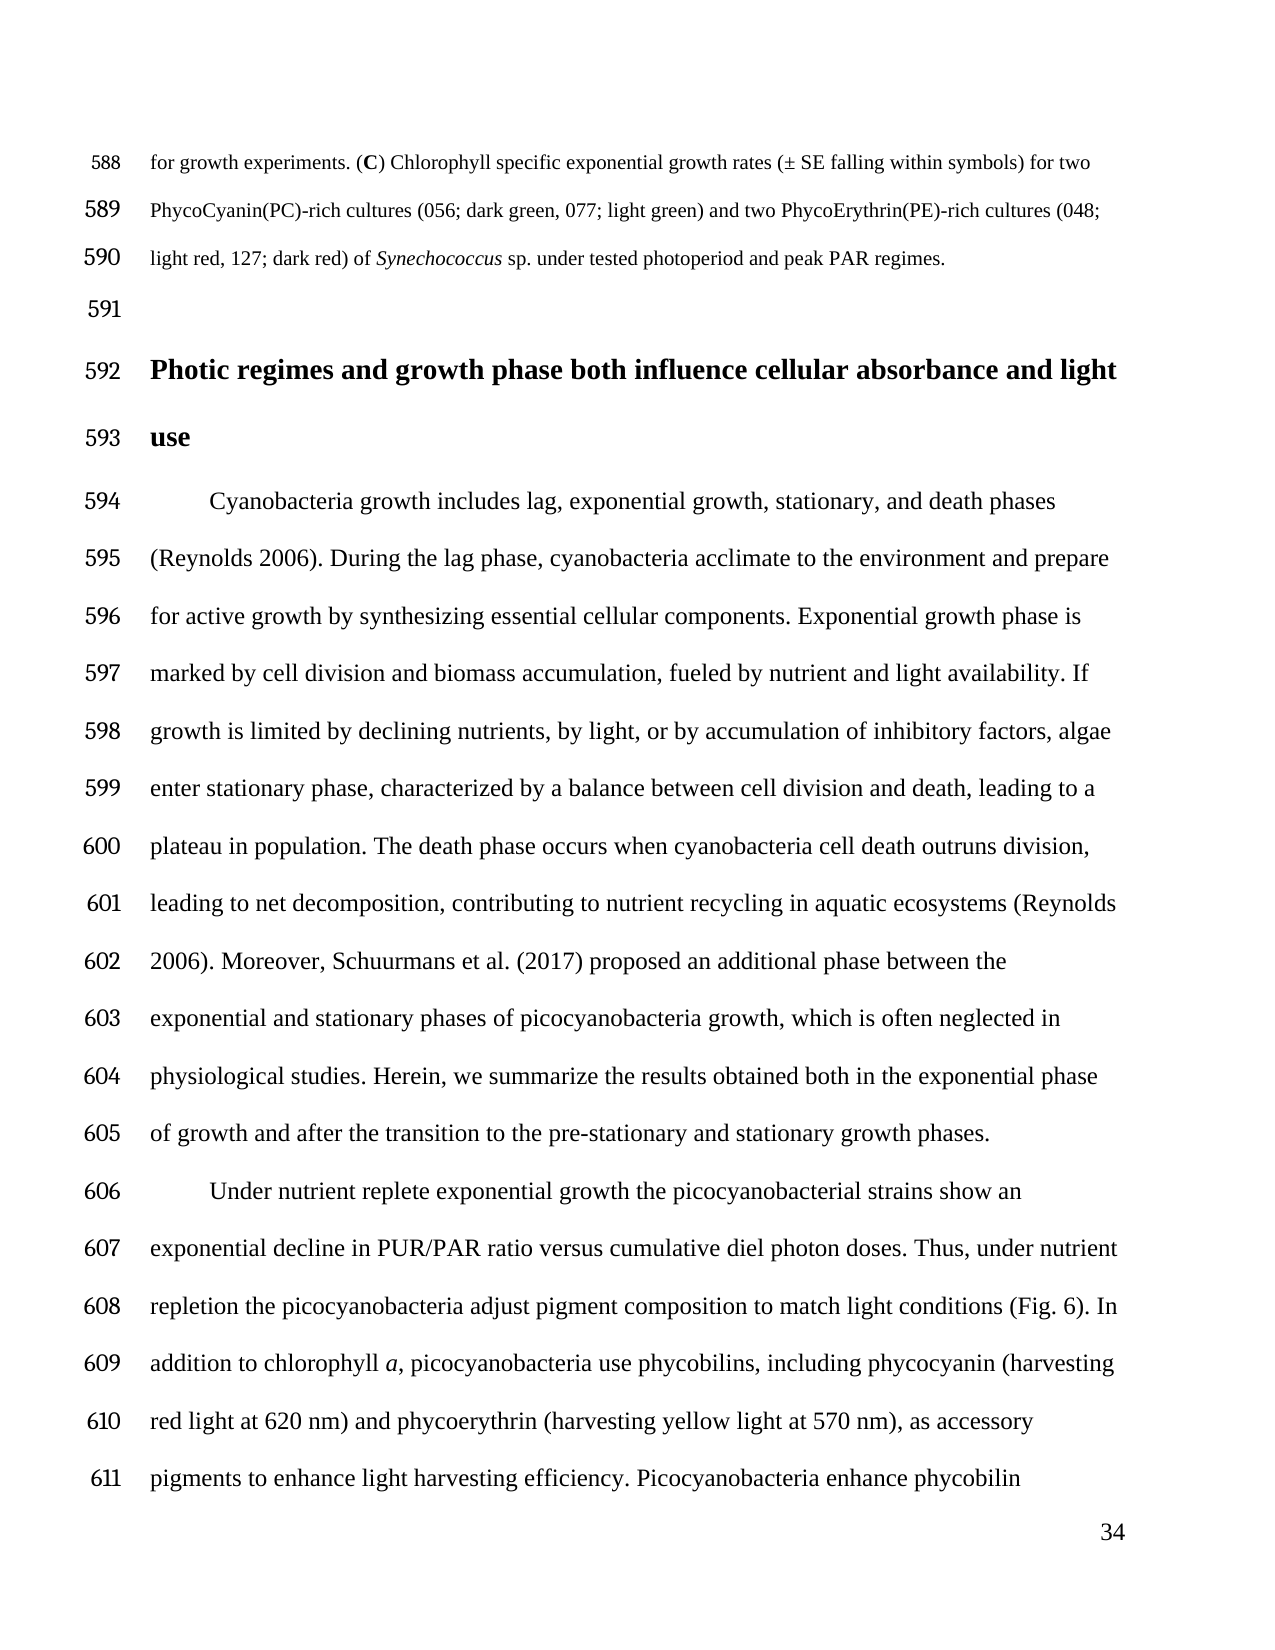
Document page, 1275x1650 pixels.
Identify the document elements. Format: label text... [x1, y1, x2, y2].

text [150, 1176, 1125, 1492]
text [150, 150, 1125, 270]
text Cyanobacteria growth includes lag, exponential growth, stationary, and death phases (Reynolds 2006). During the lag phase, cyanobacteria acclimate to the environment and prepare for active growth by synthesizing essential cellular components. Exponential growth phase is marked by cell division and biomass accumulation, fueled by nutrient and light availability. If growth is limited by declining nutrients, by light, or by accumulation of inhibitory factors, algae enter stationary phase, characterized by a balance between cell division and death, leading to a plateau in population. The death phase occurs when cyanobacteria cell death outruns division, leading to net decomposition, contributing to nutrient recycling in aquatic ecosystems (Reynolds 2006). Moreover, Schuurmans et al. (2017) proposed an additional phase between the exponential and stationary phases of picocyanobacteria growth, which is often neglected in physiological studies. Herein, we summarize the results obtained both in the exponential phase of growth and after the transition to the pre-stationary and stationary growth phases. [150, 486, 1125, 1147]
subtitle Photic regimes and growth phase both influence cellular absorbance and light use [150, 352, 1125, 452]
